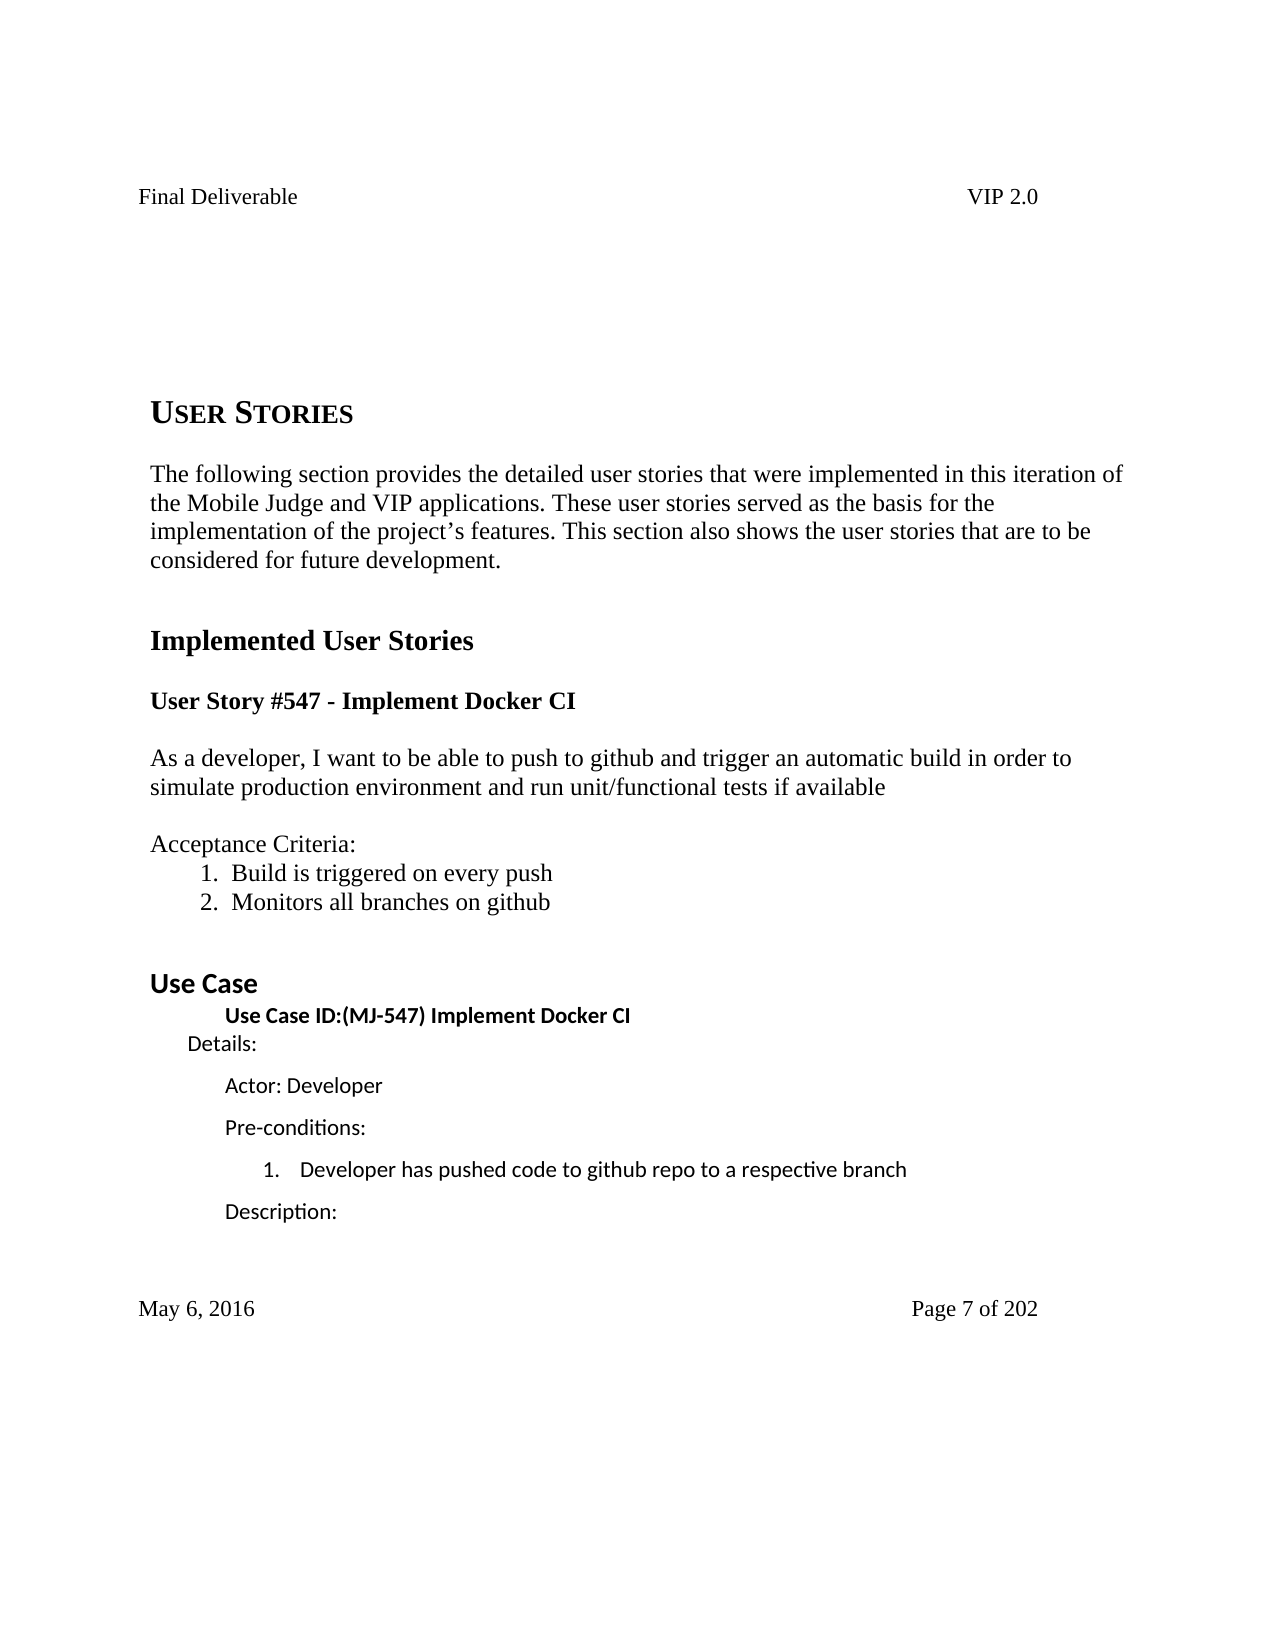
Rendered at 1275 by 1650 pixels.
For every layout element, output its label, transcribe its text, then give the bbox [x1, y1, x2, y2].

text Description: [187, 1197, 1125, 1225]
subtitle Implemented User Stories [150, 623, 1125, 657]
subtitle User Stories [150, 392, 1125, 430]
text The following section provides the detailed user stories that were implemented in this iteration of the Mobile Judge and VIP applications. These user stories served as the basis for the implementation of the project’s features. This section also shows the user stories that are to be considered for future development. [150, 459, 1125, 574]
text Use Case ID:(MJ-547) Implement Docker CI [150, 1001, 1125, 1029]
text Actor: Developer [187, 1071, 1125, 1099]
text Details: [187, 1029, 1125, 1057]
subtitle Use Case [150, 965, 1125, 1001]
text As a developer, I want to be able to push to github and trigger an automatic build in order to simulate production environment and run unit/functional tests if available Acceptance Criteria: 1. Build is triggered on every push 2. Monitors all branches on github [150, 714, 1125, 916]
list Developer has pushed code to github repo to a respective branch [262, 1155, 1125, 1183]
text User Story #547 - Implement Docker CI [150, 686, 1125, 714]
text Pre-conditions: [187, 1113, 1125, 1141]
